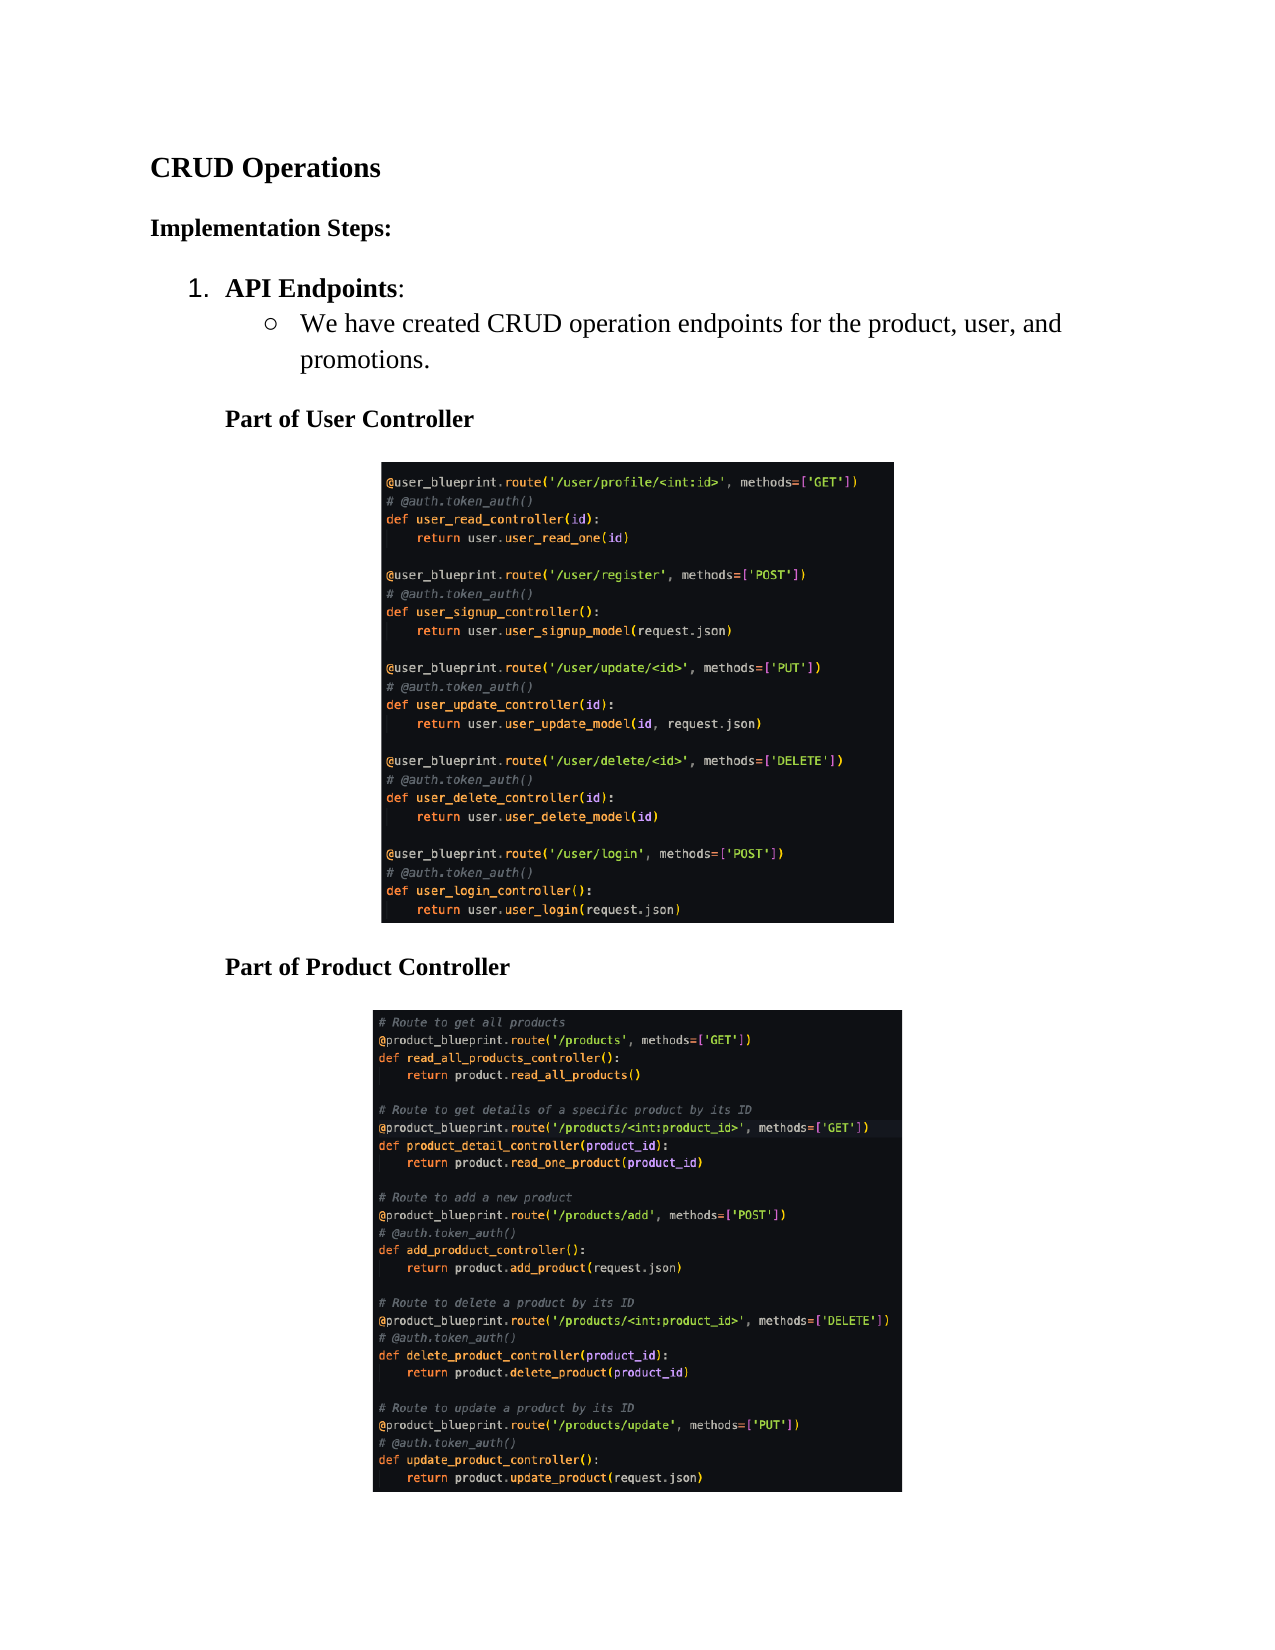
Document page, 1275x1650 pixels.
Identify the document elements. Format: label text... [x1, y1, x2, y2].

text Implementation Steps: [150, 213, 1125, 242]
list We have created CRUD operation endpoints for the product, user, and promotions. [262, 307, 1125, 374]
picture [381, 462, 894, 923]
text Part of Product Controller [150, 952, 1125, 980]
text Part of User Controller [150, 404, 1125, 433]
picture [372, 1010, 903, 1492]
list API Endpoints: [187, 272, 1125, 303]
subtitle CRUD Operations [150, 150, 1125, 183]
